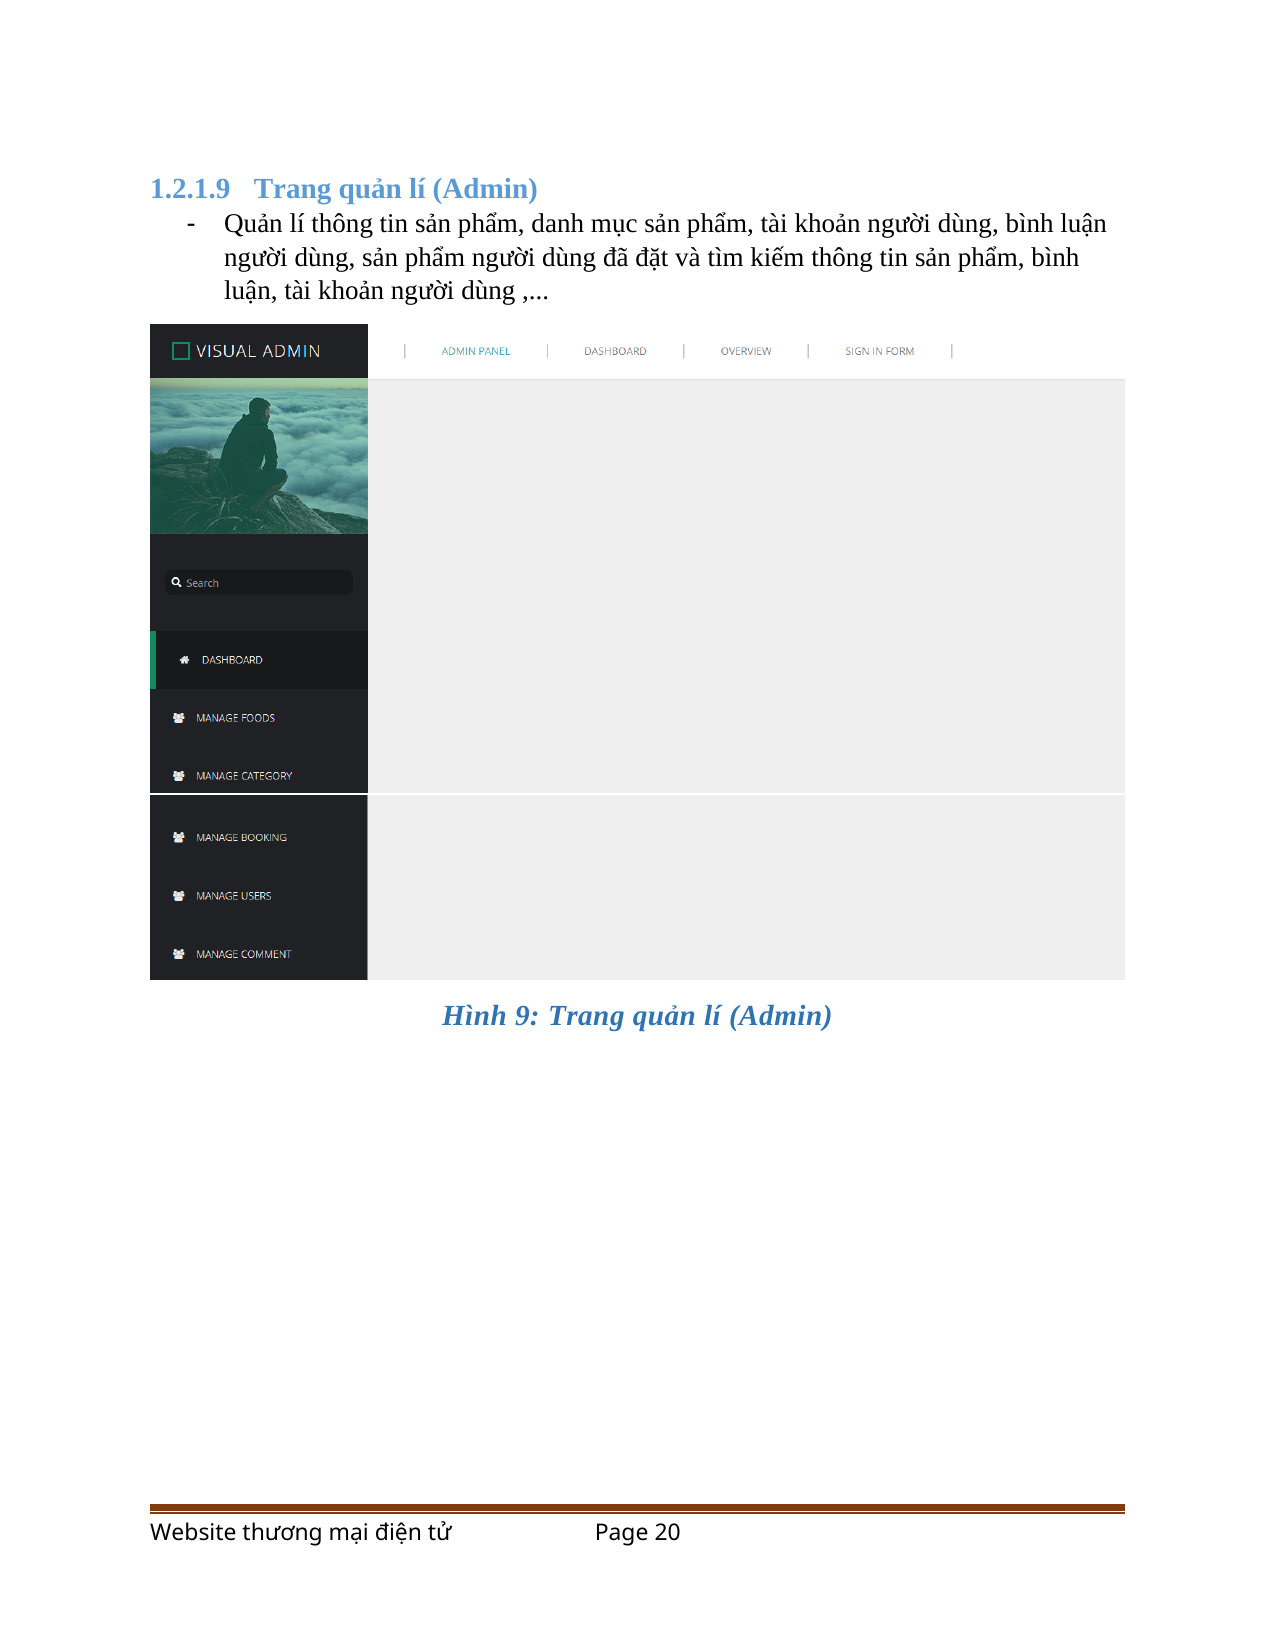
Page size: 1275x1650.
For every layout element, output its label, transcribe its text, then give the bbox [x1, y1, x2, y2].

picture [150, 795, 1125, 980]
picture [150, 324, 1125, 793]
list Quản lí thông tin sản phẩm, danh mục sản phẩm, tài khoản người dùng, bình luận người dùng, sản phẩm người dùng đã đặt và tìm kiếm thông tin sản phẩm, bình luận, tài khoản người dùng ,... [186, 207, 1125, 305]
text Hình 9: Trang quản lí (Admin) [150, 998, 1125, 1032]
subtitle Trang quản lí (Admin) [150, 171, 1125, 204]
